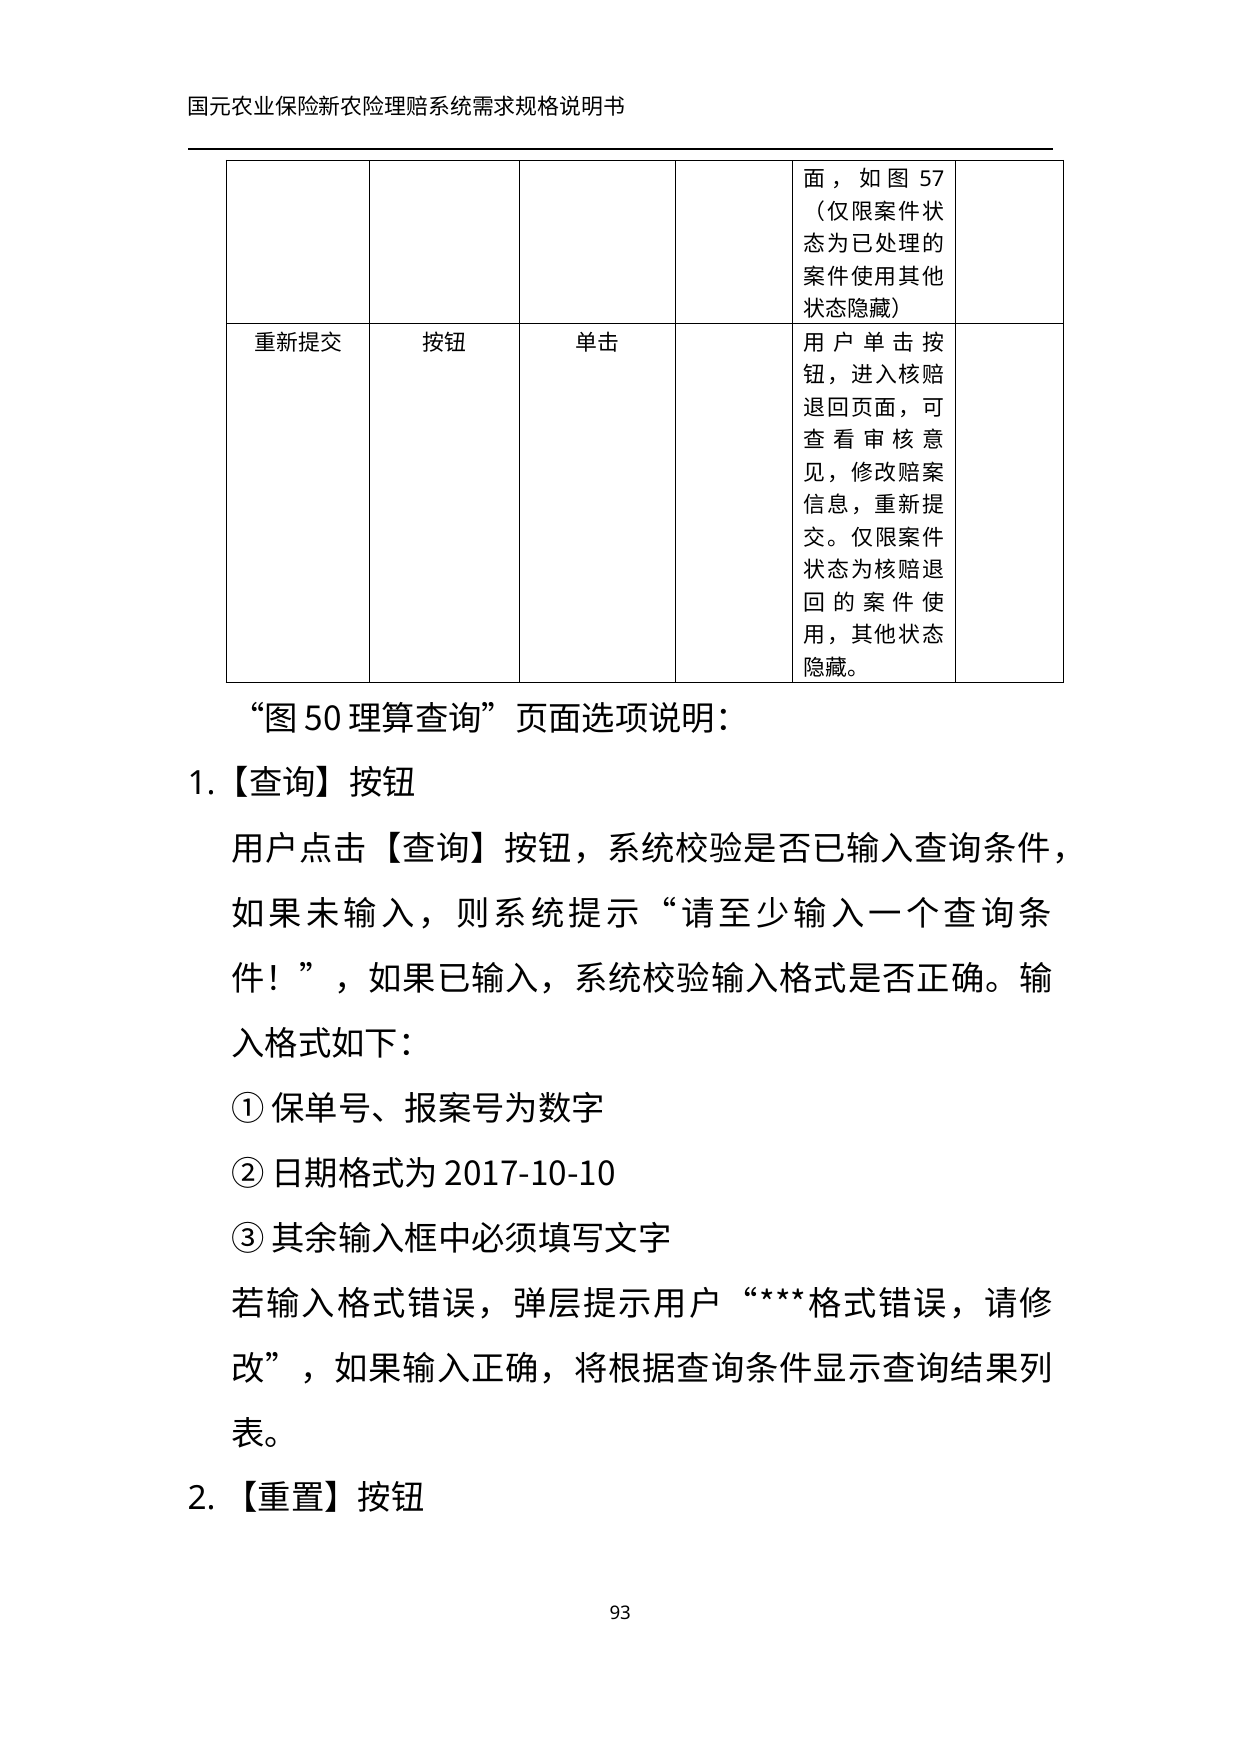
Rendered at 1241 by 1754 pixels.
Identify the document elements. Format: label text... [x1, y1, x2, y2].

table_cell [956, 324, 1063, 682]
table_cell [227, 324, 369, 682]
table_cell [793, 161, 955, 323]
text ②日期格式为2017-10-10 [231, 1138, 1053, 1203]
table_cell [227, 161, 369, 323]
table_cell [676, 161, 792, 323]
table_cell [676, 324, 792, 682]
text 1.【查询】按钮 [187, 748, 1053, 813]
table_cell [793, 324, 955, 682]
text ③其余输入框中必须填写文字 [231, 1203, 1053, 1268]
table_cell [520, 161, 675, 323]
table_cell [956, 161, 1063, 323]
text 2. 【重置】按钮 [187, 1463, 1053, 1528]
text ①保单号、报案号为数字 [231, 1073, 1053, 1138]
text 用户点击【查询】按钮，系统校验是否已输入查询条件，如果未输入，则系统提示“请至少输入一个查询条件！”，如果已输入，系统校验输入格式是否正确。输入格式如下： [231, 813, 1053, 1073]
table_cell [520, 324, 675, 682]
text 若输入格式错误，弹层提示用户“***格式错误，请修改”，如果输入正确，将根据查询条件显示查询结果列表。 [231, 1268, 1053, 1463]
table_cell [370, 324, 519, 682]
text “图50理算查询”页面选项说明： [231, 683, 1053, 748]
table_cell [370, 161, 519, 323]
